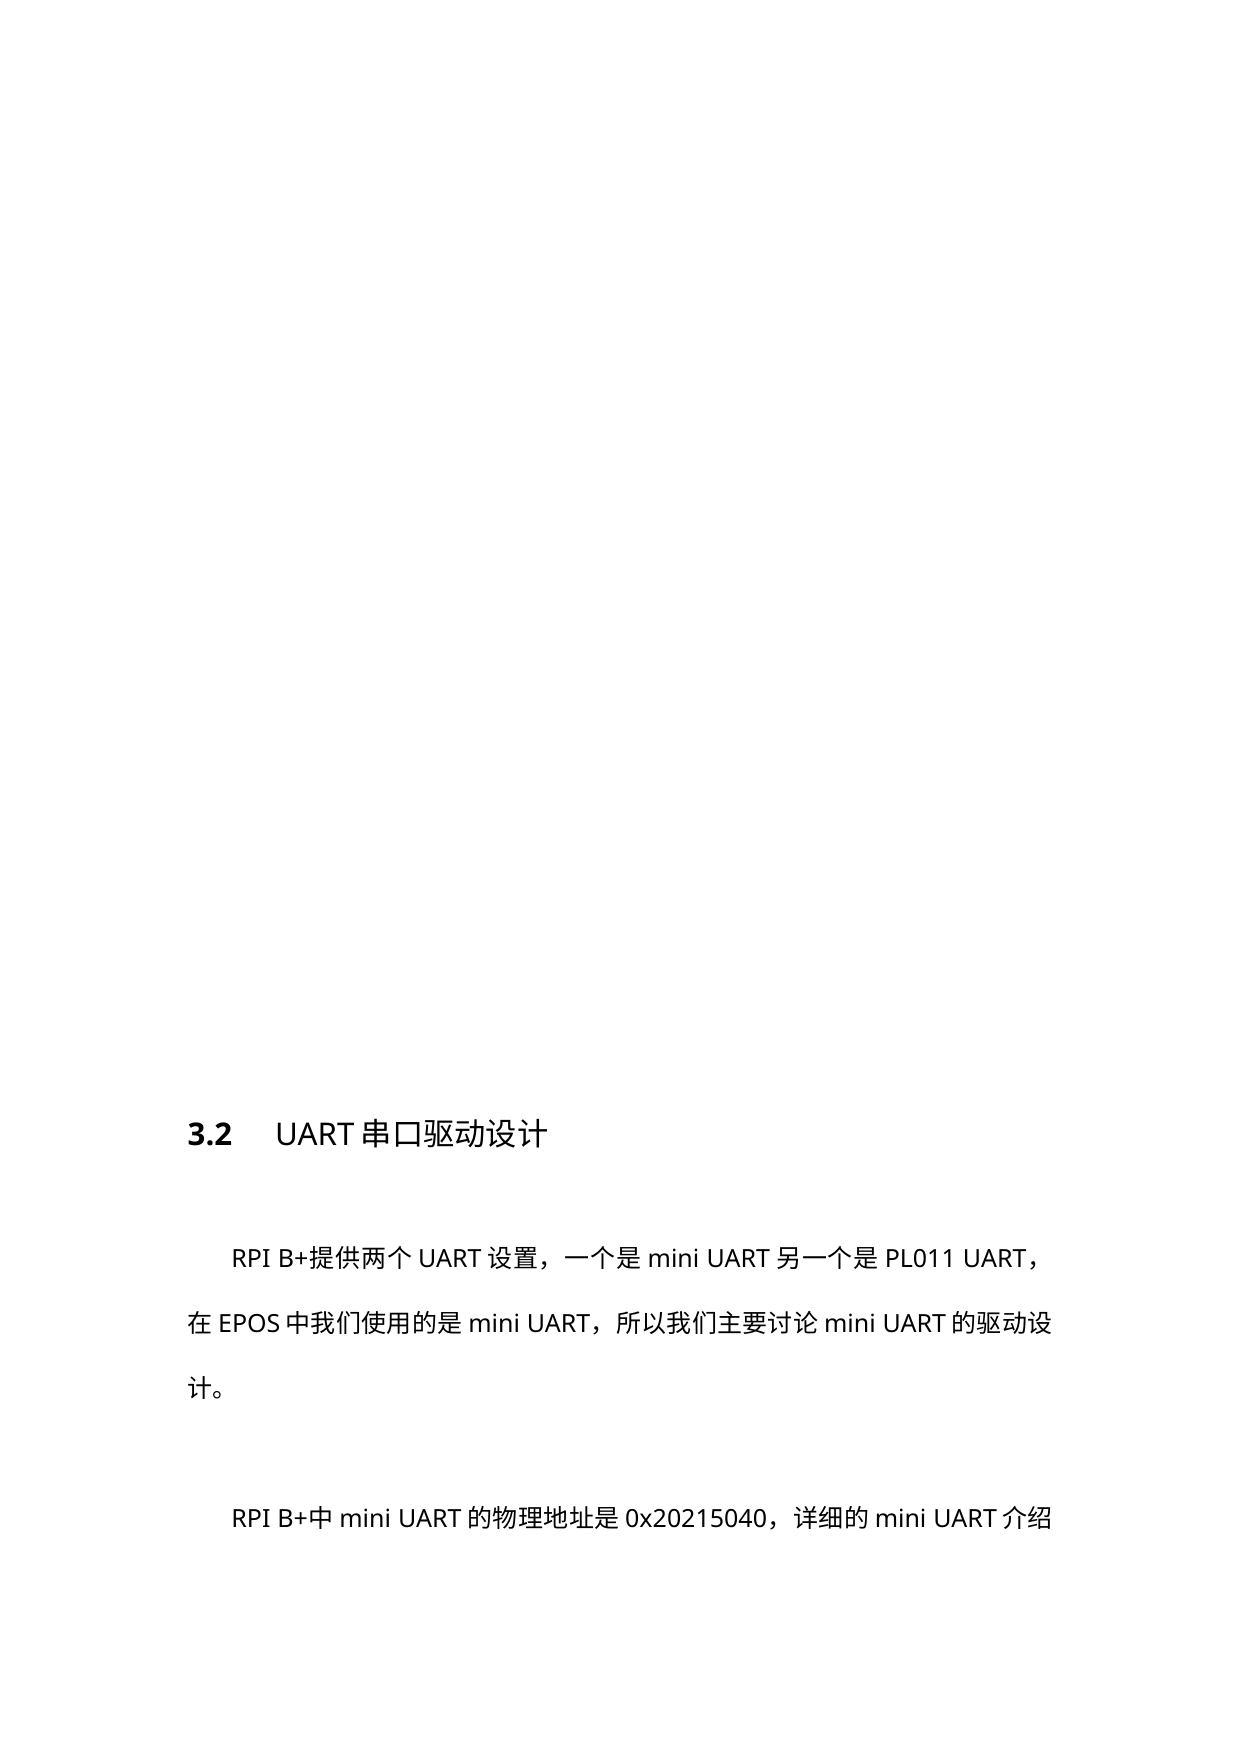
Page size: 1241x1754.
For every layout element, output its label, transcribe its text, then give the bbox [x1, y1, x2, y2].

subtitle UART串口驱动设计 [187, 1099, 1053, 1164]
text RPI B+提供两个UART设置，一个是mini UART另一个是PL011 UART，在EPOS中我们使用的是mini UART，所以我们主要讨论mini UART的驱动设计。 [187, 1224, 1053, 1419]
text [187, 1484, 1053, 1549]
